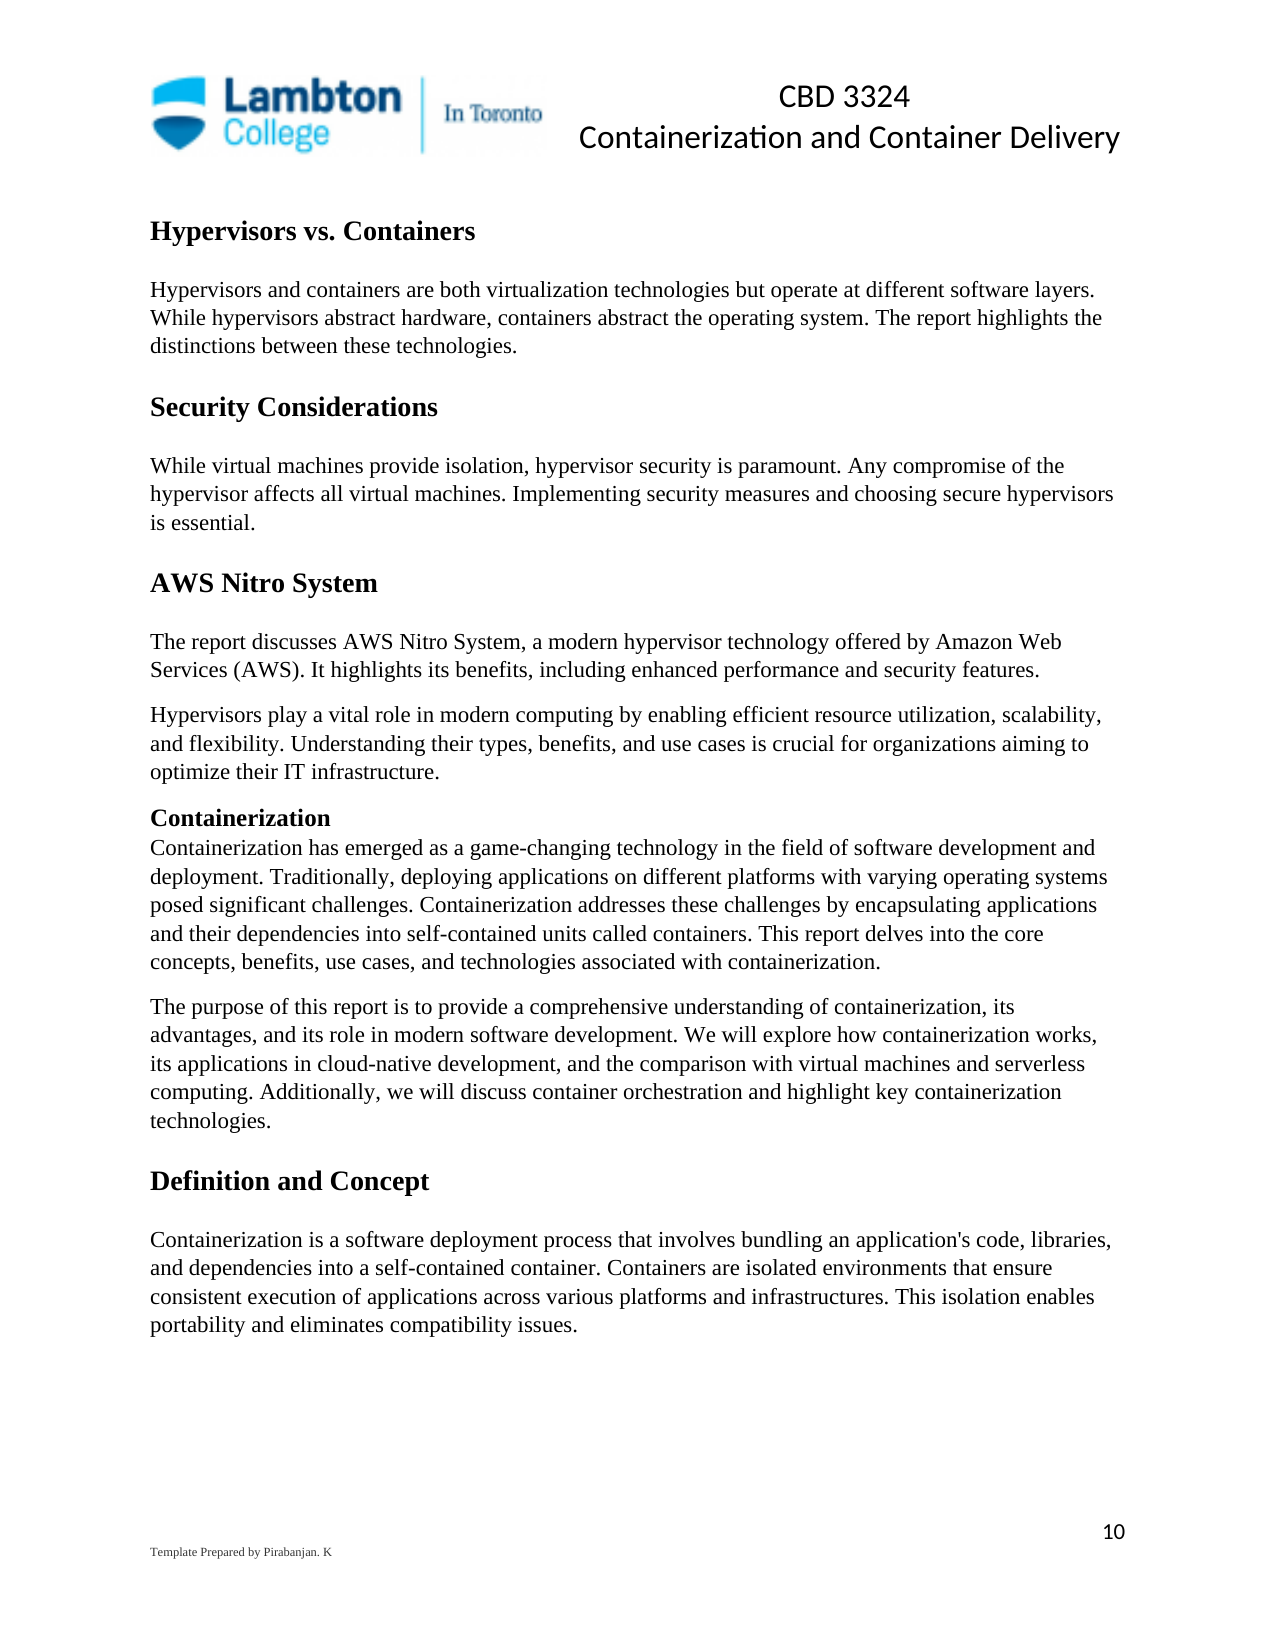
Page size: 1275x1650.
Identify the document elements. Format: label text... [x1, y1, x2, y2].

picture [150, 75, 547, 157]
text Hypervisors and containers are both virtualization technologies but operate at different software layers. While hypervisors abstract hardware, containers abstract the operating system. The report highlights the distinctions between these technologies. [150, 276, 1125, 359]
text Containerization has emerged as a game-changing technology in the field of software development and deployment. Traditionally, deploying applications on different platforms with varying operating systems posed significant challenges. Containerization addresses these challenges by encapsulating applications and their dependencies into self-contained units called containers. This report delves into the core concepts, benefits, use cases, and technologies associated with containerization. [150, 834, 1125, 974]
subtitle Hypervisors vs. Containers [150, 214, 1125, 246]
text Containerization is a software deployment process that involves bundling an application's code, libraries, and dependencies into a self-contained container. Containers are isolated environments that ensure consistent execution of applications across various platforms and infrastructures. This isolation enables portability and eliminates compatibility issues. [150, 1226, 1125, 1338]
subtitle Security Considerations [150, 390, 1125, 422]
text Hypervisors play a vital role in modern computing by enabling efficient resource utilization, scalability, and flexibility. Understanding their types, benefits, and use cases is crucial for organizations aiming to optimize their IT infrastructure. [150, 701, 1125, 784]
text The report discusses AWS Nitro System, a modern hypervisor technology offered by Amazon Web Services (AWS). It highlights its benefits, including enhanced performance and security features. [150, 628, 1125, 682]
subtitle Definition and Concept [150, 1164, 1125, 1197]
subtitle AWS Nitro System [150, 566, 1125, 598]
text While virtual machines provide isolation, hypervisor security is paramount. Any compromise of the hypervisor affects all virtual machines. Implementing security measures and choosing secure hypervisors is essential. [150, 452, 1125, 535]
subtitle Containerization [150, 803, 1125, 832]
text The purpose of this report is to provide a comprehensive understanding of containerization, its advantages, and its role in modern software development. We will explore how containerization works, its applications in cloud-native development, and the comparison with virtual machines and serverless computing. Additionally, we will discuss container orchestration and highlight key containerization technologies. [150, 993, 1125, 1133]
